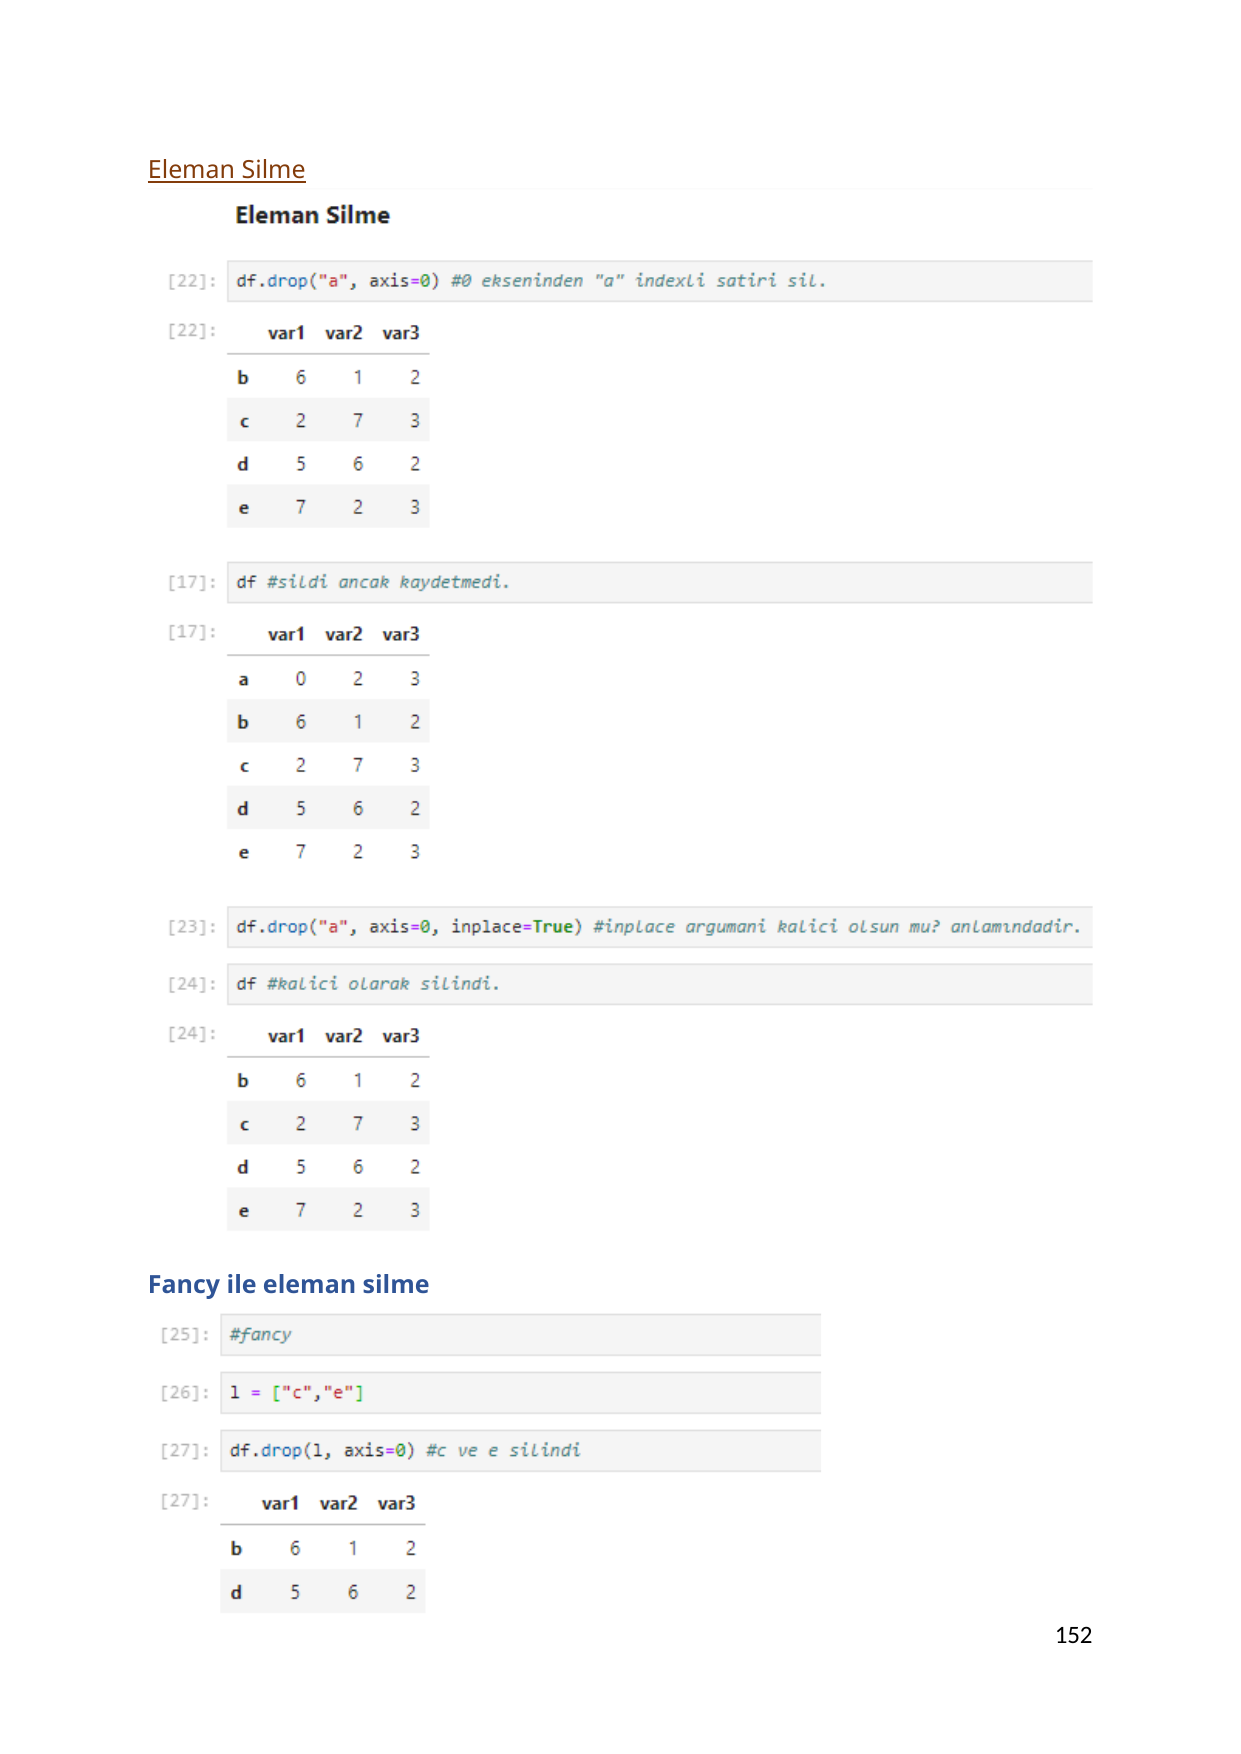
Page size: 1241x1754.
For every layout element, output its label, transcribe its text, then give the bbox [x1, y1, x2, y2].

subtitle Fancy ile eleman silme [148, 1267, 1092, 1301]
picture [147, 188, 1093, 1248]
picture [147, 1303, 822, 1618]
subtitle Eleman Silme [148, 152, 1092, 186]
